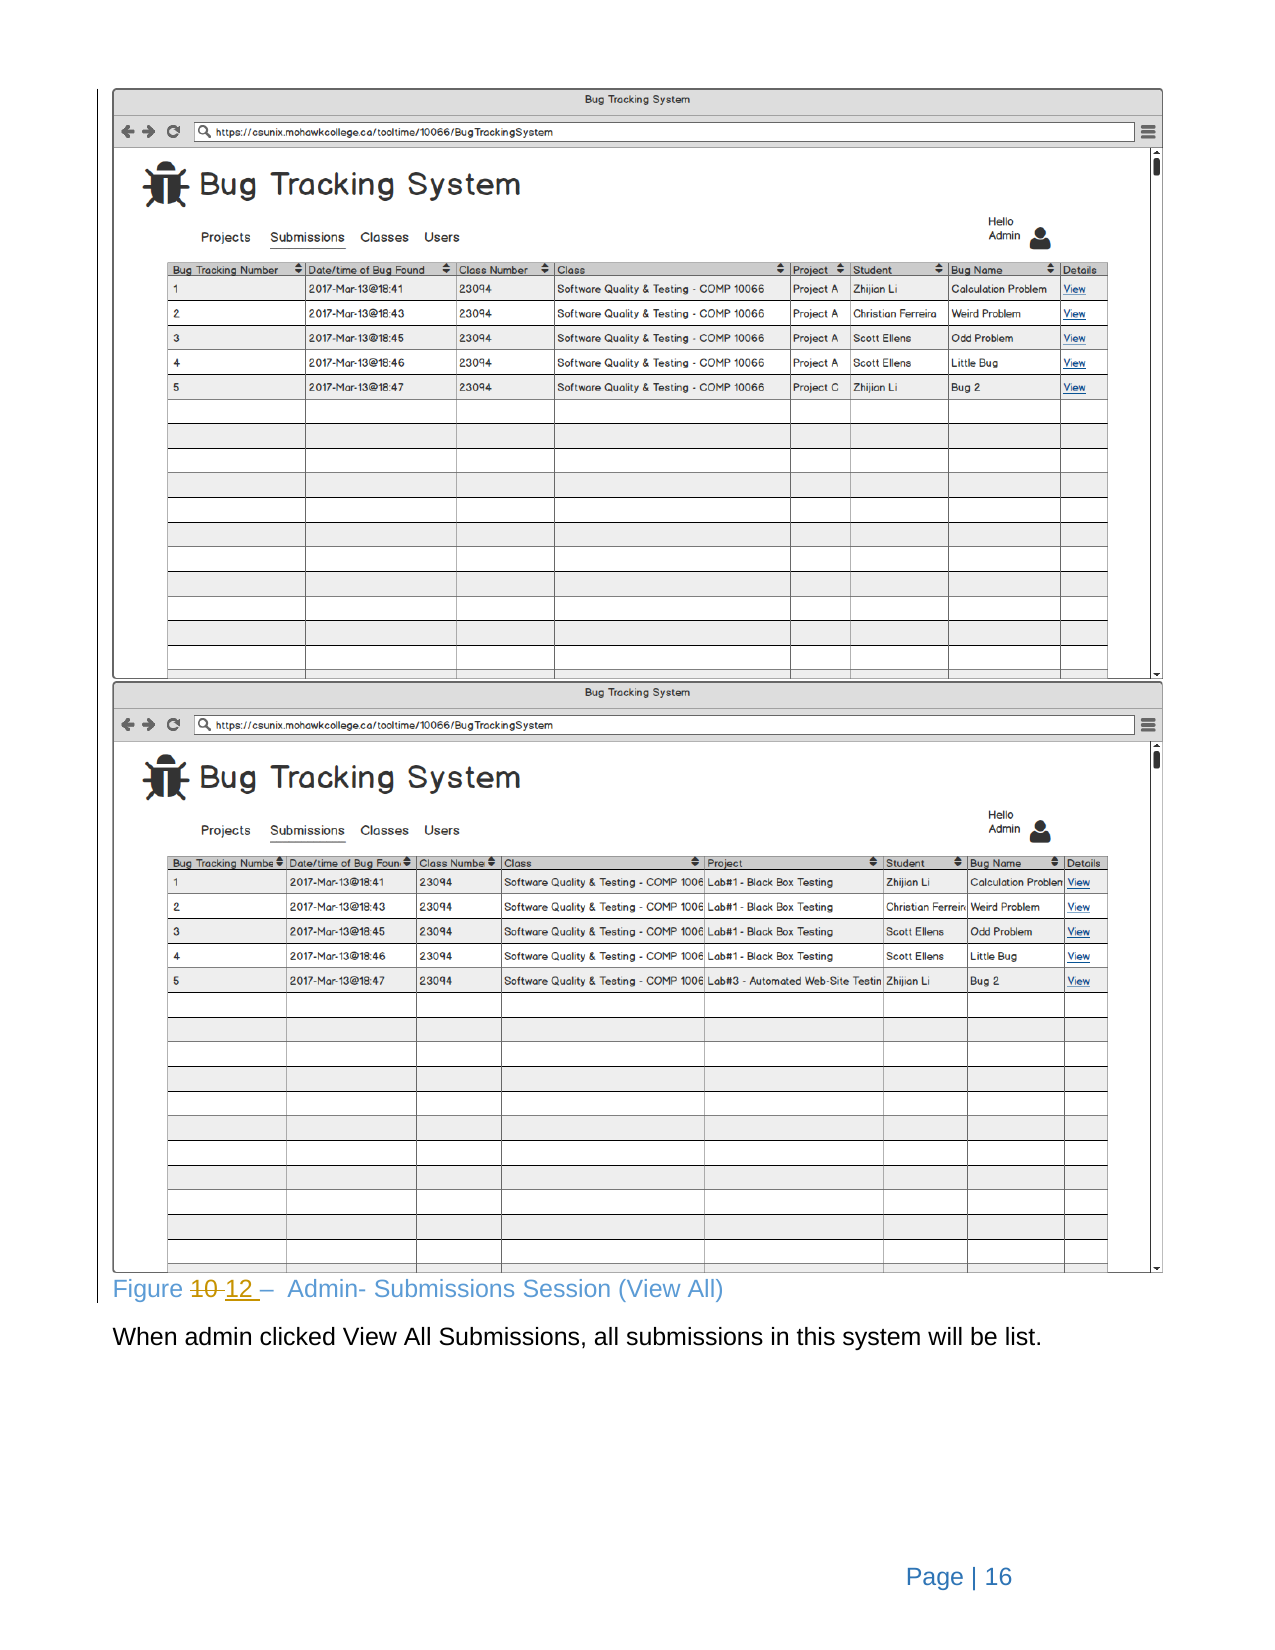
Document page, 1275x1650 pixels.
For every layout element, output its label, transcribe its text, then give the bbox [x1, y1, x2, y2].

text When admin clicked View All Submissions, all submissions in this system will be list. [112, 1322, 1163, 1351]
text Figure – Admin- Submissions Session (View All) [112, 1273, 1163, 1303]
picture [112, 681, 1163, 1273]
picture [112, 88, 1163, 679]
